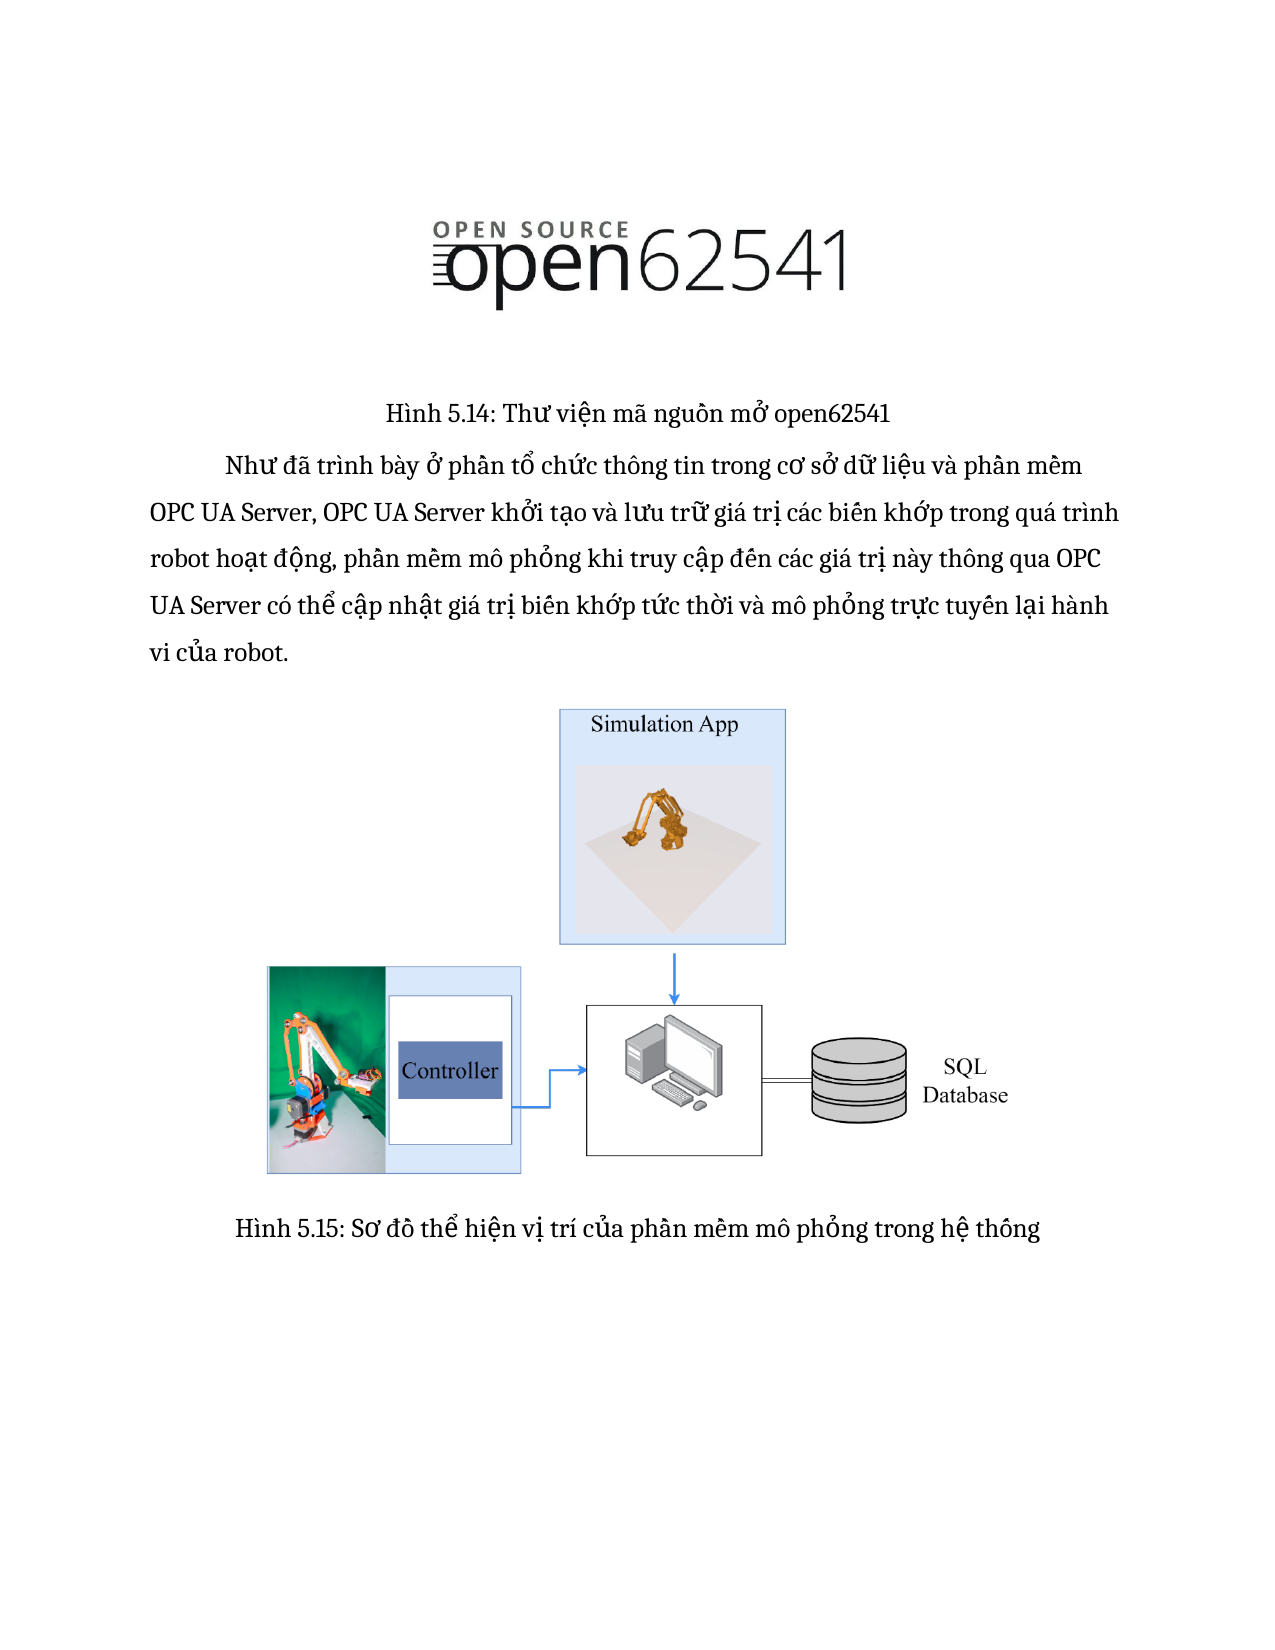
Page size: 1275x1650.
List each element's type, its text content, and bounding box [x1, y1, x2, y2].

text Hình 5.14: Thư viện mã nguồn mở open62541 [150, 398, 1125, 429]
picture [397, 150, 878, 368]
picture [257, 700, 1018, 1183]
text Như đã trình bày ở phần tổ chức thông tin trong cơ sở dữ liệu và phần mềm OPC UA Server, OPC UA Server khởi tạo và lưu trữ giá trị các biến khớp trong quá trình robot hoạt động, phần mềm mô phỏng khi truy cập đến các giá trị này thông qua OPC UA Server có thể cập nhật giá trị biến khớp tức thời và mô phỏng trực tuyến lại hành vi của robot. [150, 450, 1125, 668]
text Hình 5.15: Sơ đồ thể hiện vị trí của phần mềm mô phỏng trong hệ thống [150, 1213, 1125, 1244]
